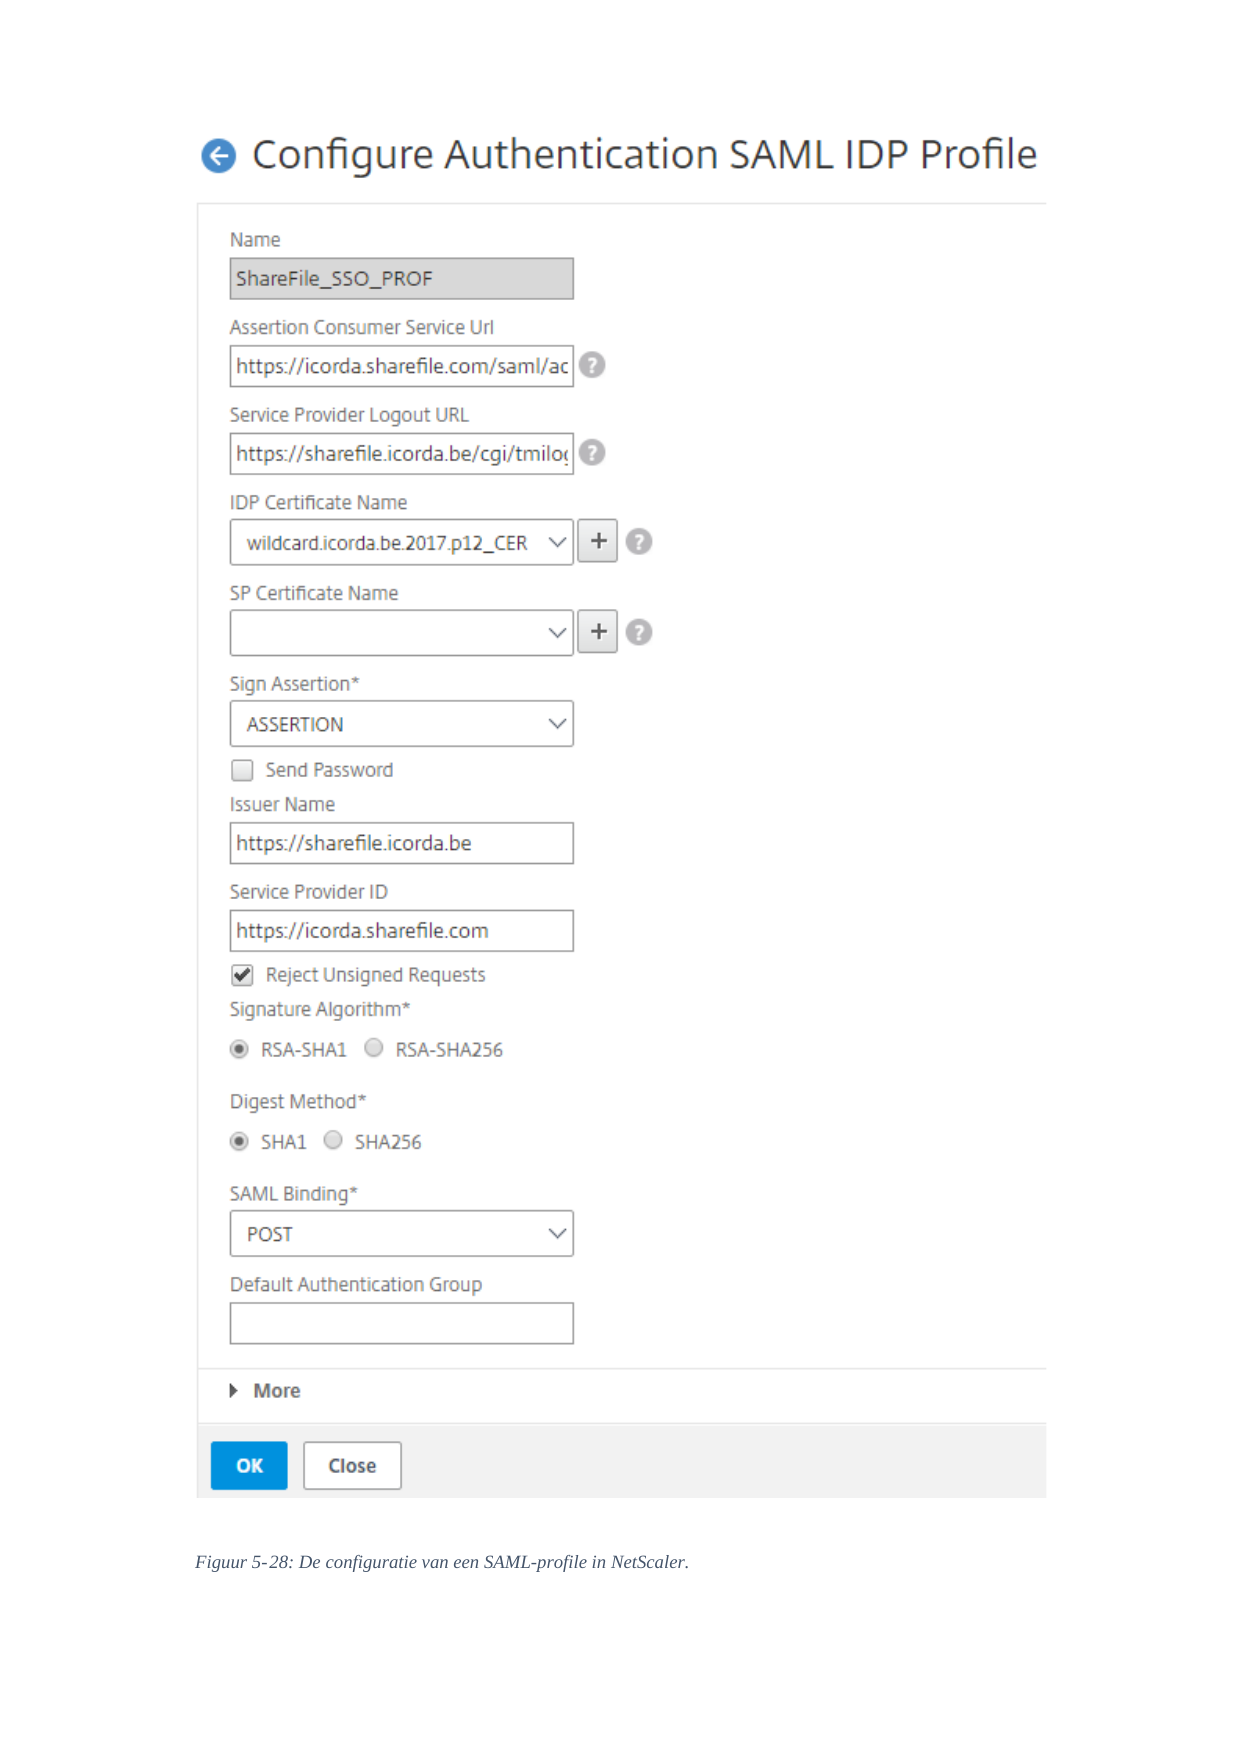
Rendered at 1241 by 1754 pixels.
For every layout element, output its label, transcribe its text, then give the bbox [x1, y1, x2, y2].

picture [194, 118, 1047, 1498]
